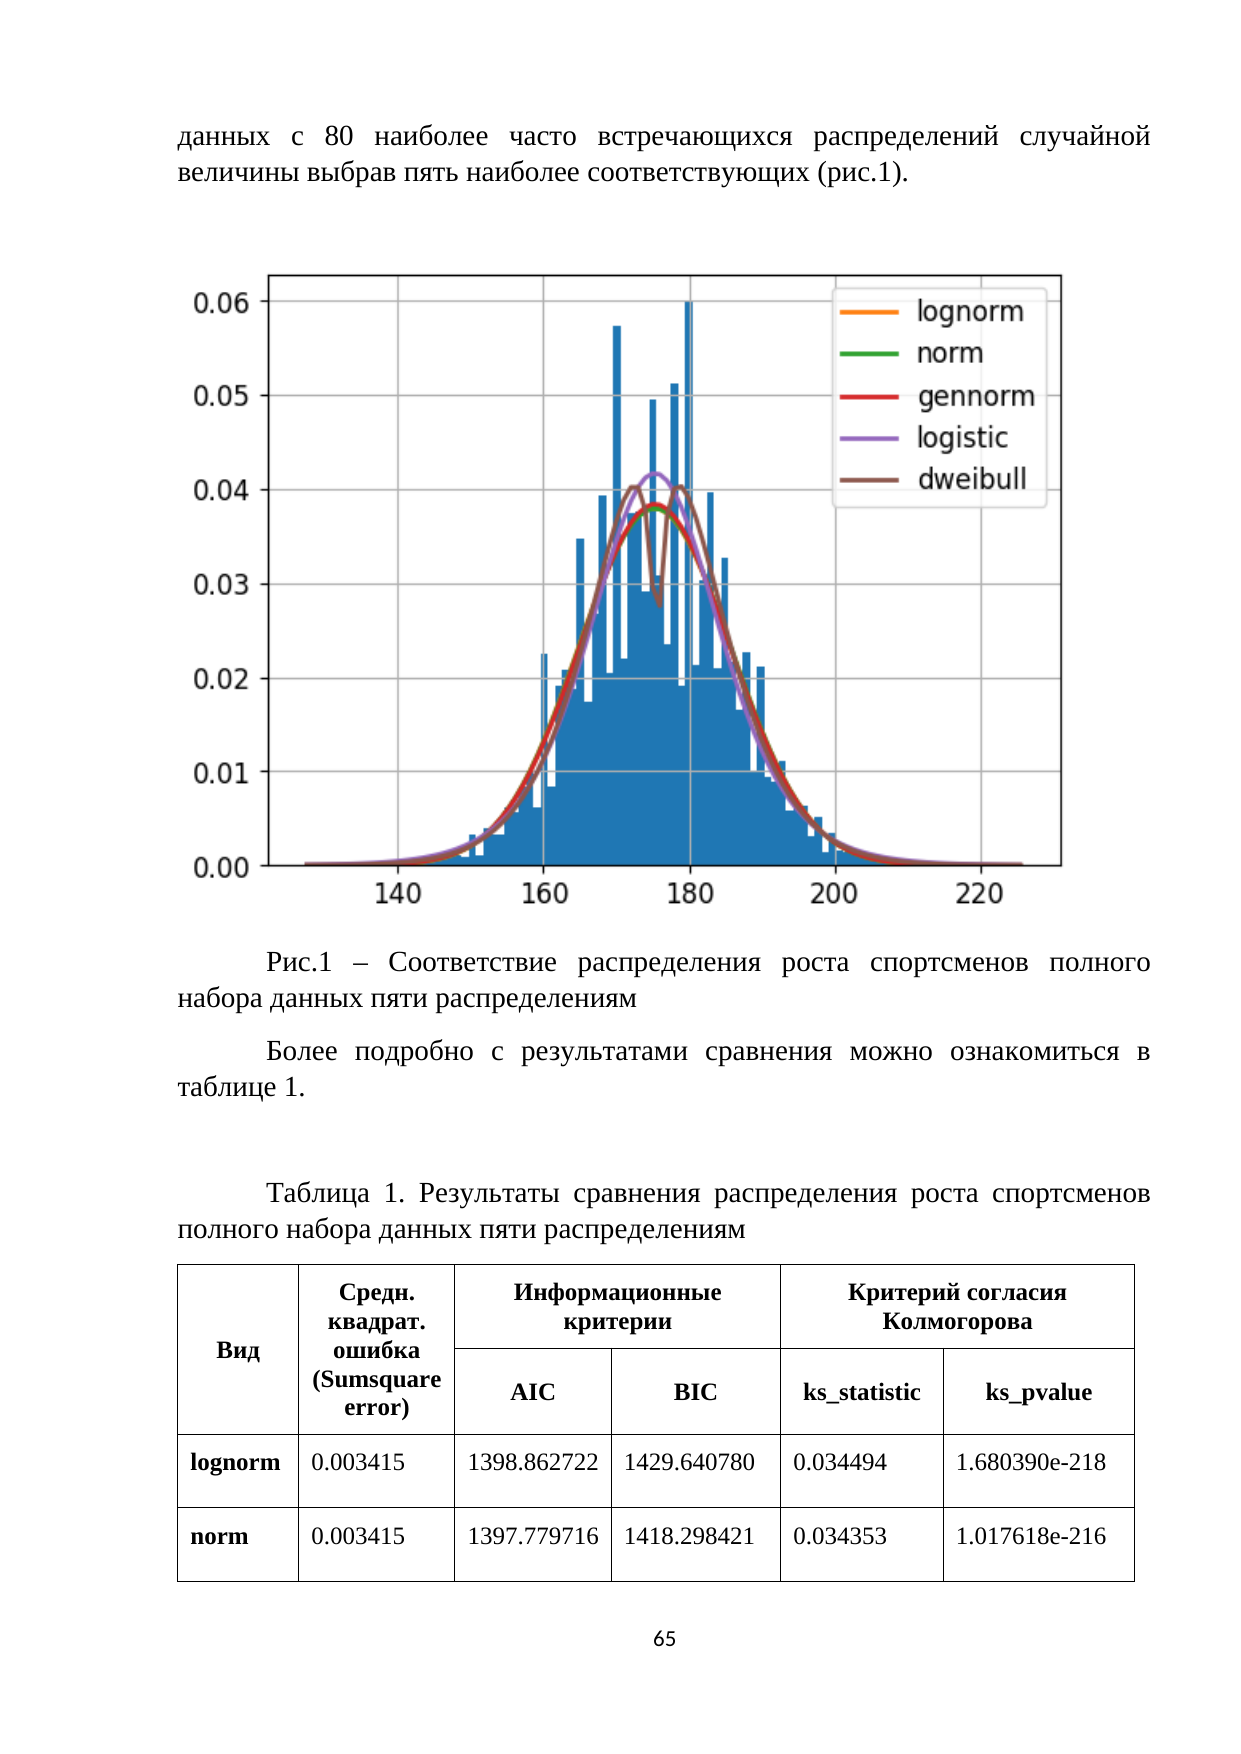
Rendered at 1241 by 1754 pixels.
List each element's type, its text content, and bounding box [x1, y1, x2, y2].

table_cell 1.017618e-216 [944, 1508, 1134, 1581]
table_cell norm [178, 1508, 298, 1581]
table_header Информационные критерии [455, 1265, 780, 1347]
table_cell BIC [612, 1349, 780, 1434]
table_cell 0.034353 [781, 1508, 943, 1581]
table_cell ks_pvalue [944, 1349, 1134, 1434]
table_cell 1397.779716 [455, 1508, 611, 1581]
table_cell 1.680390e-218 [944, 1435, 1134, 1507]
table_cell 1429.640780 [612, 1435, 780, 1507]
table_cell 0.003415 [299, 1435, 454, 1507]
table_cell ks_statistic [781, 1349, 943, 1434]
table_cell 1398.862722 [455, 1435, 611, 1507]
text Таблица 1. Результаты сравнения распределения роста спортсменов полного набора данных пяти распределениям [177, 1175, 1152, 1245]
table_header Критерий согласия Колмогорова [781, 1265, 1134, 1347]
table_cell lognorm [178, 1435, 298, 1507]
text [177, 118, 1152, 188]
table_cell 1418.298421 [612, 1508, 780, 1581]
table_cell 0.003415 [299, 1508, 454, 1581]
picture [177, 260, 1074, 926]
table_header Вид [178, 1265, 298, 1434]
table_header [299, 1265, 454, 1434]
text Более подробно с результатами сравнения можно ознакомиться в таблице 1. [177, 1033, 1152, 1103]
table_cell AIC [455, 1349, 611, 1434]
text Рис.1 – Соответствие распределения роста спортсменов полного набора данных пяти распределениям [177, 944, 1152, 1014]
table_cell 0.034494 [781, 1435, 943, 1507]
